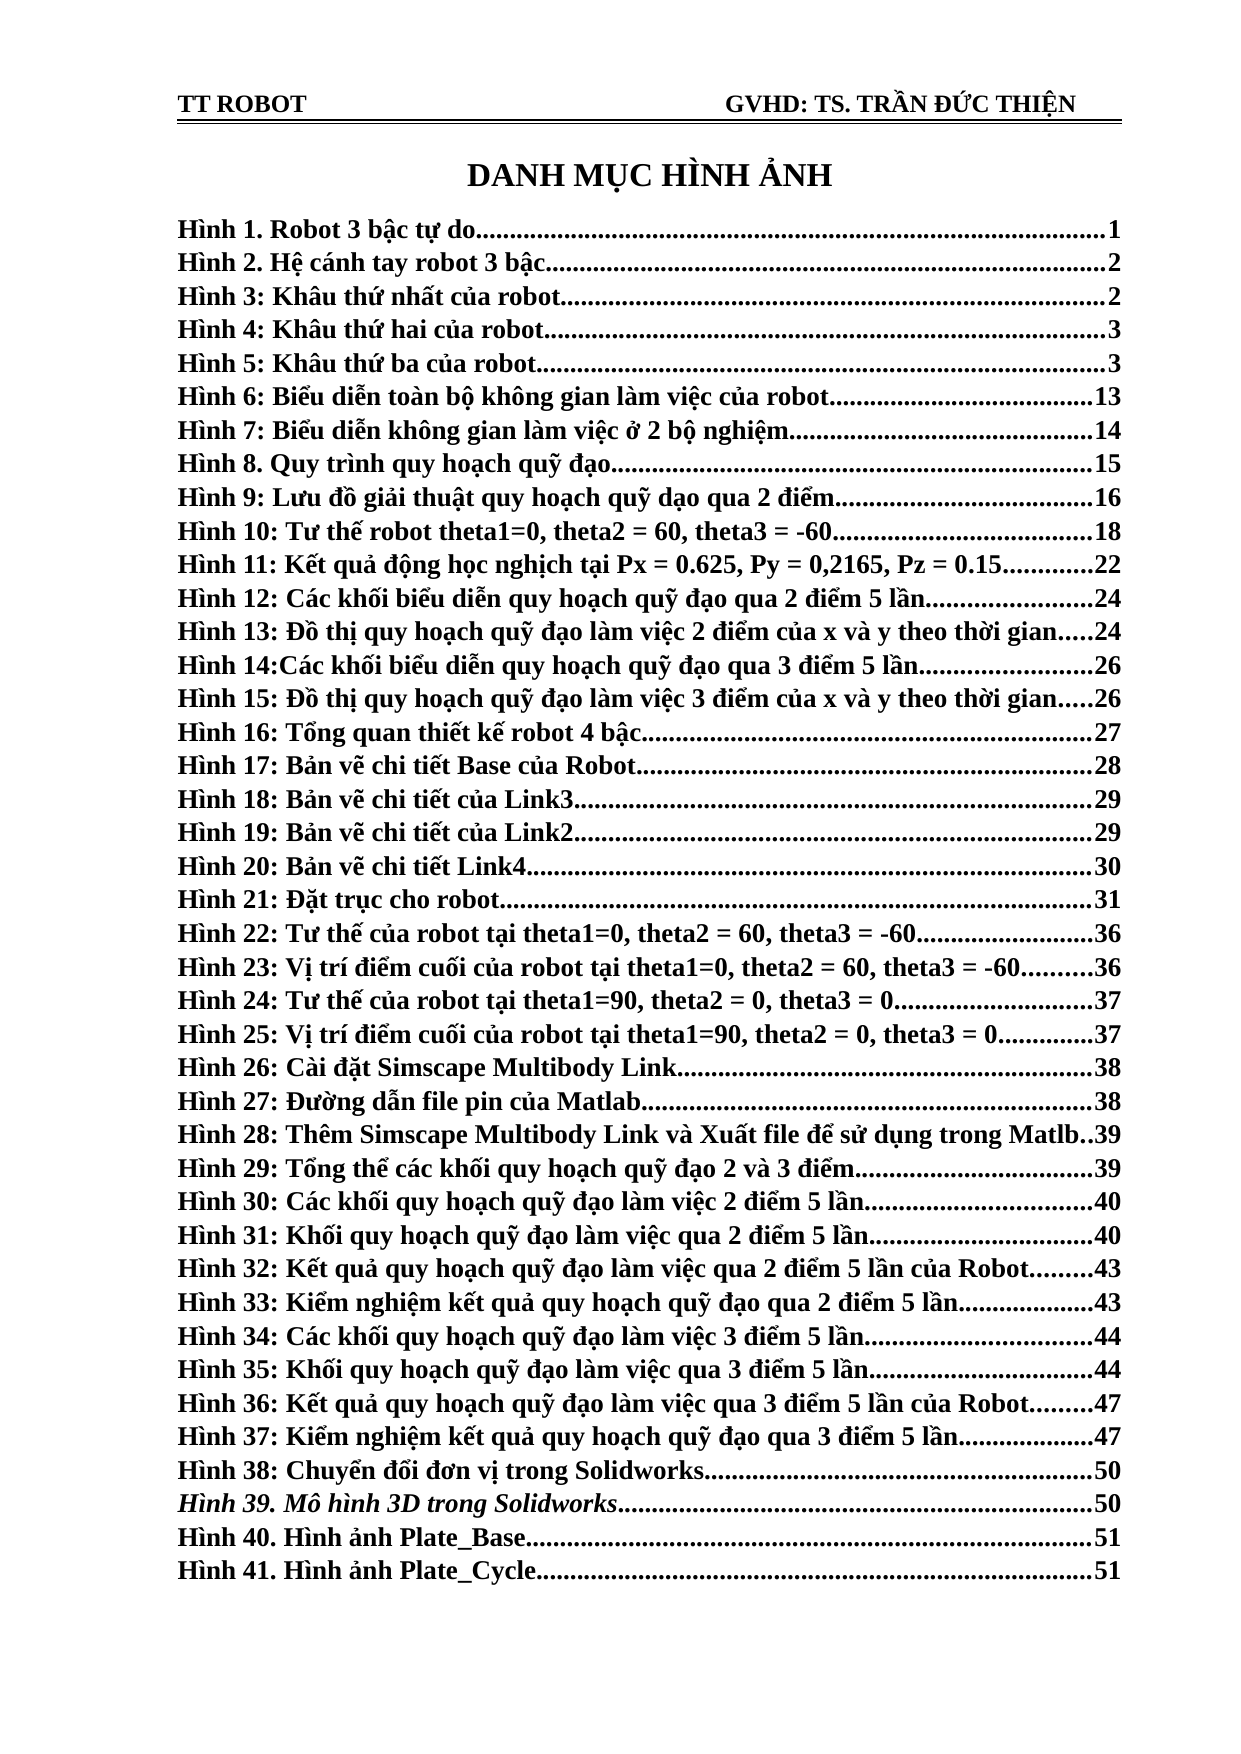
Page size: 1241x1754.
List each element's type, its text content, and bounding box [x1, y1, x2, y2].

text Hình 33: Kiểm nghiệm kết quả quy hoạch quỹ đạo qua 2 điểm 5 lần 43 [177, 1286, 1122, 1317]
text Hình 24: Tư thế của robot tại theta1=90, theta2 = 0, theta3 = 0 37 [177, 984, 1122, 1015]
text Hình 16: Tổng quan thiết kế robot 4 bậc 27 [177, 716, 1122, 747]
text Hình 15: Đồ thị quy hoạch quỹ đạo làm việc 3 điểm của x và y theo thời gian 26 [177, 682, 1122, 713]
subtitle DANH MỤC HÌNH ẢNH [177, 155, 1122, 194]
text Hình 11: Kết quả động học nghịch tại Px = 0.625, Py = 0,2165, Pz = 0.15 22 [177, 548, 1122, 579]
text Hình 31: Khối quy hoạch quỹ đạo làm việc qua 2 điểm 5 lần 40 [177, 1219, 1122, 1250]
text Hình 41. Hình ảnh Plate_Cycle 51 [177, 1554, 1122, 1586]
text Hình 1. Robot 3 bậc tự do 1 [177, 213, 1122, 244]
text Hình 18: Bản vẽ chi tiết của Link3 29 [177, 783, 1122, 814]
text Hình 40. Hình ảnh Plate_Base 51 [177, 1521, 1122, 1552]
text Hình 32: Kết quả quy hoạch quỹ đạo làm việc qua 2 điểm 5 lần của Robot 43 [177, 1253, 1122, 1284]
text Hình 3: Khâu thứ nhất của robot 2 [177, 280, 1122, 311]
text Hình 30: Các khối quy hoạch quỹ đạo làm việc 2 điểm 5 lần 40 [177, 1186, 1122, 1217]
text Hình 5: Khâu thứ ba của robot 3 [177, 347, 1122, 378]
text Hình 34: Các khối quy hoạch quỹ đạo làm việc 3 điểm 5 lần 44 [177, 1320, 1122, 1351]
text Hình 21: Đặt trục cho robot 31 [177, 884, 1122, 915]
text Hình 25: Vị trí điểm cuối của robot tại theta1=90, theta2 = 0, theta3 = 0 37 [177, 1018, 1122, 1049]
text Hình 4: Khâu thứ hai của robot 3 [177, 313, 1122, 344]
text Hình 13: Đồ thị quy hoạch quỹ đạo làm việc 2 điểm của x và y theo thời gian 24 [177, 615, 1122, 646]
text Hình 29: Tổng thể các khối quy hoạch quỹ đạo 2 và 3 điểm 39 [177, 1152, 1122, 1183]
text Hình 35: Khối quy hoạch quỹ đạo làm việc qua 3 điểm 5 lần 44 [177, 1353, 1122, 1384]
text Hình 38: Chuyển đổi đơn vị trong Solidworks 50 [177, 1454, 1122, 1485]
text Hình 7: Biểu diễn không gian làm việc ở 2 bộ nghiệm 14 [177, 414, 1122, 445]
text Hình 20: Bản vẽ chi tiết Link4 30 [177, 850, 1122, 881]
text Hình 10: Tư thế robot theta1=0, theta2 = 60, theta3 = -60 18 [177, 515, 1122, 546]
text Hình 26: Cài đặt Simscape Multibody Link 38 [177, 1051, 1122, 1082]
text Hình 36: Kết quả quy hoạch quỹ đạo làm việc qua 3 điểm 5 lần của Robot 47 [177, 1387, 1122, 1418]
text Hình 19: Bản vẽ chi tiết của Link2 29 [177, 817, 1122, 848]
text Hình 22: Tư thế của robot tại theta1=0, theta2 = 60, theta3 = -60 36 [177, 917, 1122, 948]
text Hình 9: Lưu đồ giải thuật quy hoạch quỹ dạo qua 2 điểm 16 [177, 481, 1122, 512]
text Hình 17: Bản vẽ chi tiết Base của Robot 28 [177, 749, 1122, 781]
text Hình 2. Hệ cánh tay robot 3 bậc 2 [177, 246, 1122, 277]
text Hình 8. Quy trình quy hoạch quỹ đạo 15 [177, 448, 1122, 479]
text Hình 37: Kiểm nghiệm kết quả quy hoạch quỹ đạo qua 3 điểm 5 lần 47 [177, 1420, 1122, 1451]
text Hình 12: Các khối biểu diễn quy hoạch quỹ đạo qua 2 điểm 5 lần 24 [177, 582, 1122, 613]
text Hình 23: Vị trí điểm cuối của robot tại theta1=0, theta2 = 60, theta3 = -60 36 [177, 951, 1122, 982]
text Hình 27: Đường dẫn file pin của Matlab 38 [177, 1085, 1122, 1116]
text Hình 14:Các khối biểu diễn quy hoạch quỹ đạo qua 3 điểm 5 lần 26 [177, 649, 1122, 680]
text Hình 39. Mô hình 3D trong Solidworks 50 [177, 1487, 1122, 1518]
text Hình 28: Thêm Simscape Multibody Link và Xuất file để sử dụng trong Matlb 39 [177, 1118, 1122, 1149]
text Hình 6: Biểu diễn toàn bộ không gian làm việc của robot 13 [177, 381, 1122, 412]
